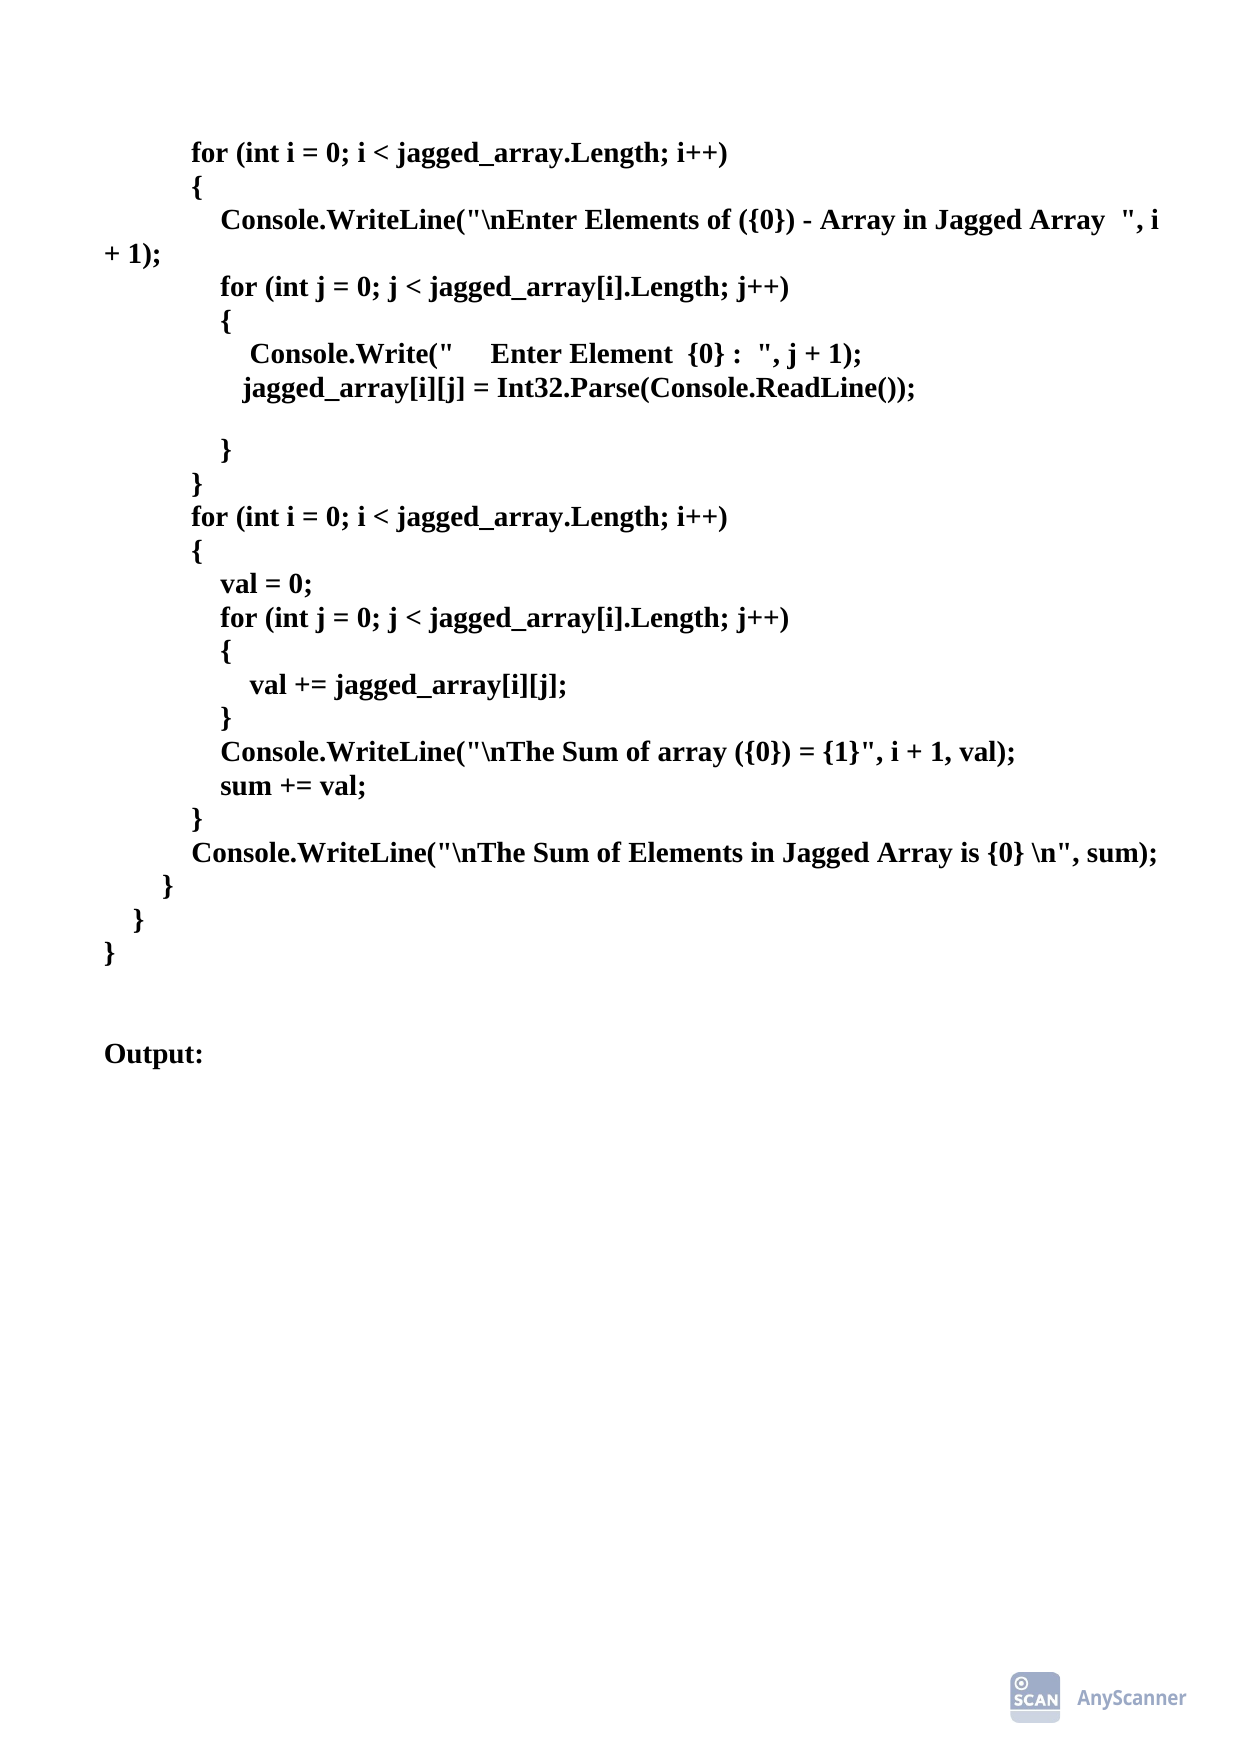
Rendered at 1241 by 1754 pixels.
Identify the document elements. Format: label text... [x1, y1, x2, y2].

text } [103, 701, 1181, 734]
text for (int i = 0; i < jagged_array.Length; i++) [103, 135, 1181, 169]
text Console.WriteLine("\nThe Sum of Elements in Jagged Array is {0} \n", sum); [103, 835, 1181, 868]
text { [103, 633, 1181, 667]
text } [103, 868, 1181, 902]
text Console.Write(" Enter Element {0} : ", j + 1); [103, 337, 1181, 370]
text for (int j = 0; j < jagged_array[i].Length; j++) [103, 600, 1181, 633]
text } [103, 432, 1181, 466]
text } [103, 466, 1181, 499]
text } [103, 935, 1181, 969]
text for (int i = 0; i < jagged_array.Length; i++) [103, 499, 1181, 533]
text { [103, 303, 1181, 337]
text Output: [103, 1036, 1181, 1069]
text for (int j = 0; j < jagged_array[i].Length; j++) [103, 269, 1181, 303]
text { [103, 169, 1181, 202]
text } [103, 801, 1181, 835]
text sum += val; [103, 768, 1181, 801]
text val = 0; [103, 566, 1181, 600]
text Console.WriteLine("\nThe Sum of array ({0}) = {1}", i + 1, val); [103, 734, 1181, 768]
text { [103, 533, 1181, 566]
text val += jagged_array[i][j]; [103, 667, 1181, 701]
text jagged_array[i][j] = Int32.Parse(Console.ReadLine()); [103, 370, 1181, 404]
text Console.WriteLine("\nEnter Elements of ({0}) - Array in Jagged Array ", i + 1); [103, 202, 1181, 269]
text } [103, 902, 1181, 935]
picture [1010, 1672, 1061, 1723]
